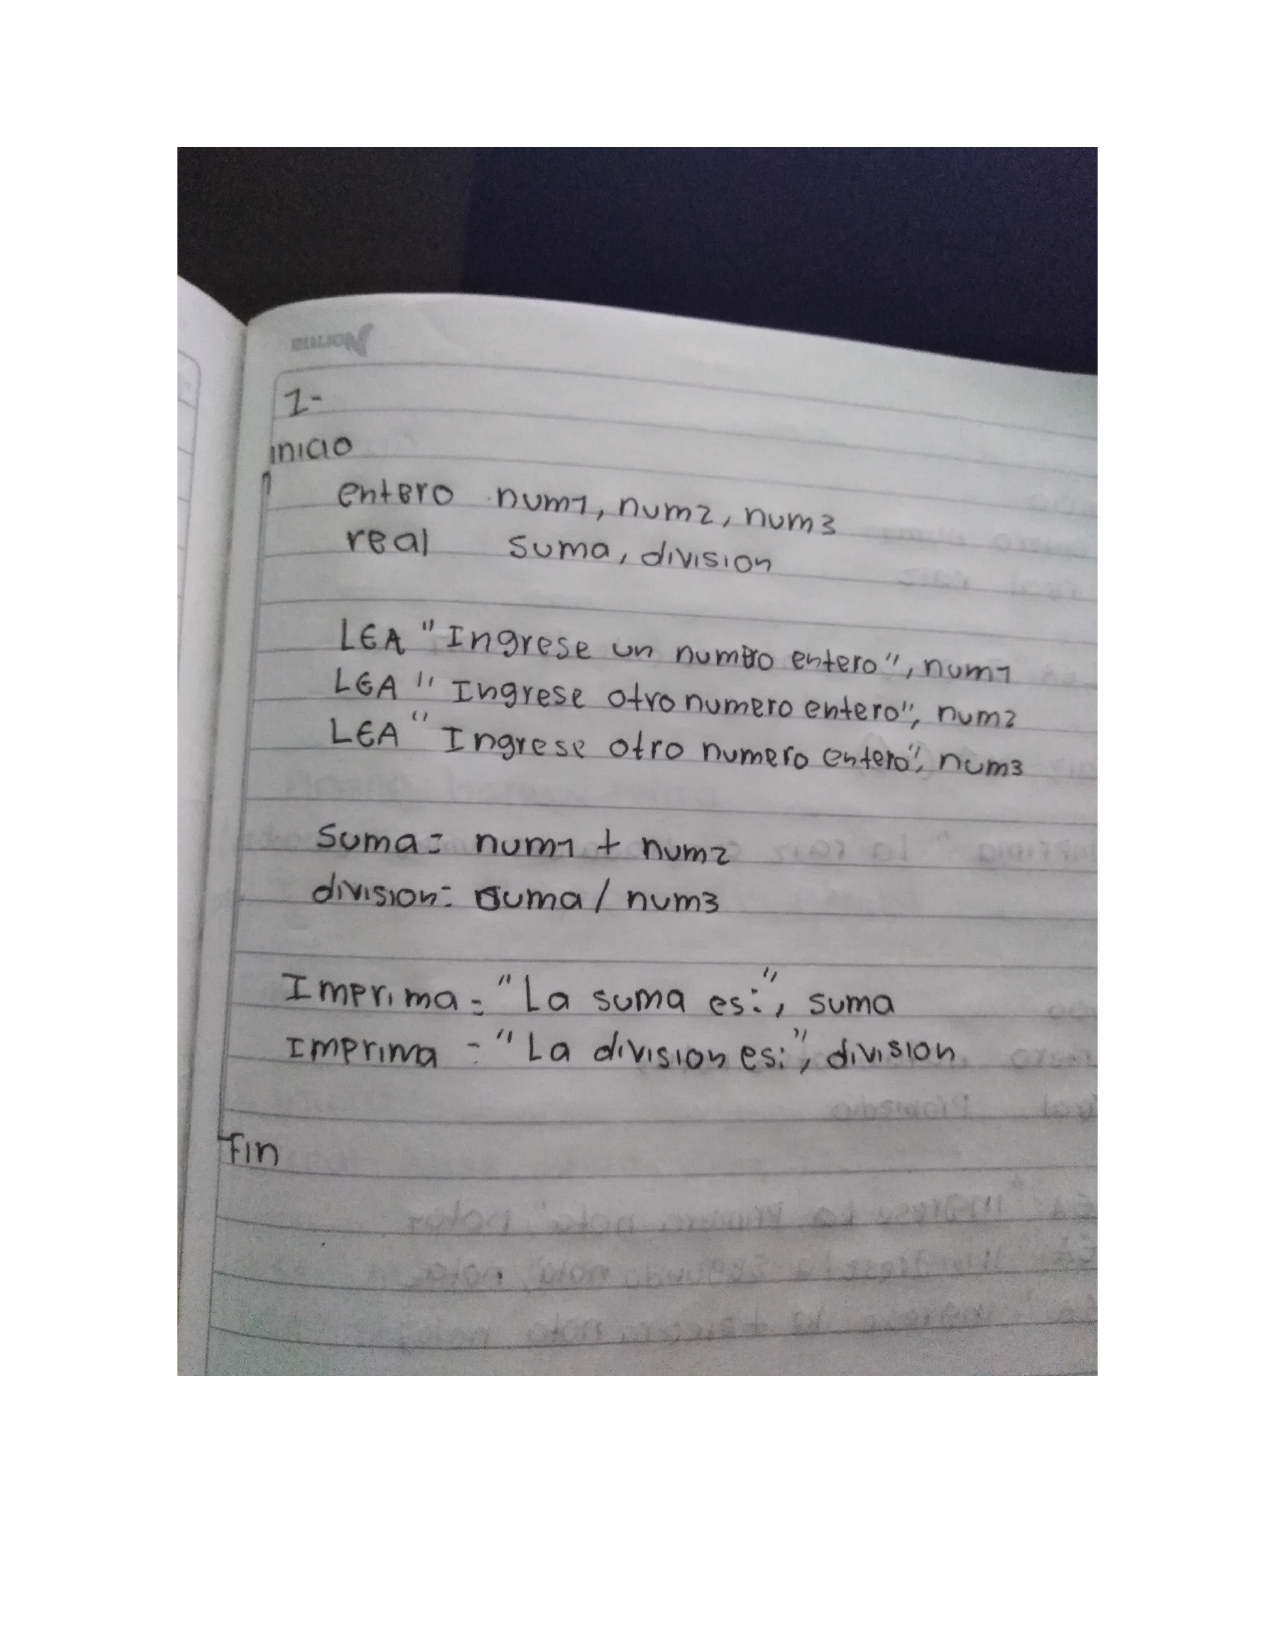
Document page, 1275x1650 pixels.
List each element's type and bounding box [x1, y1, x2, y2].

picture [177, 147, 1098, 1376]
